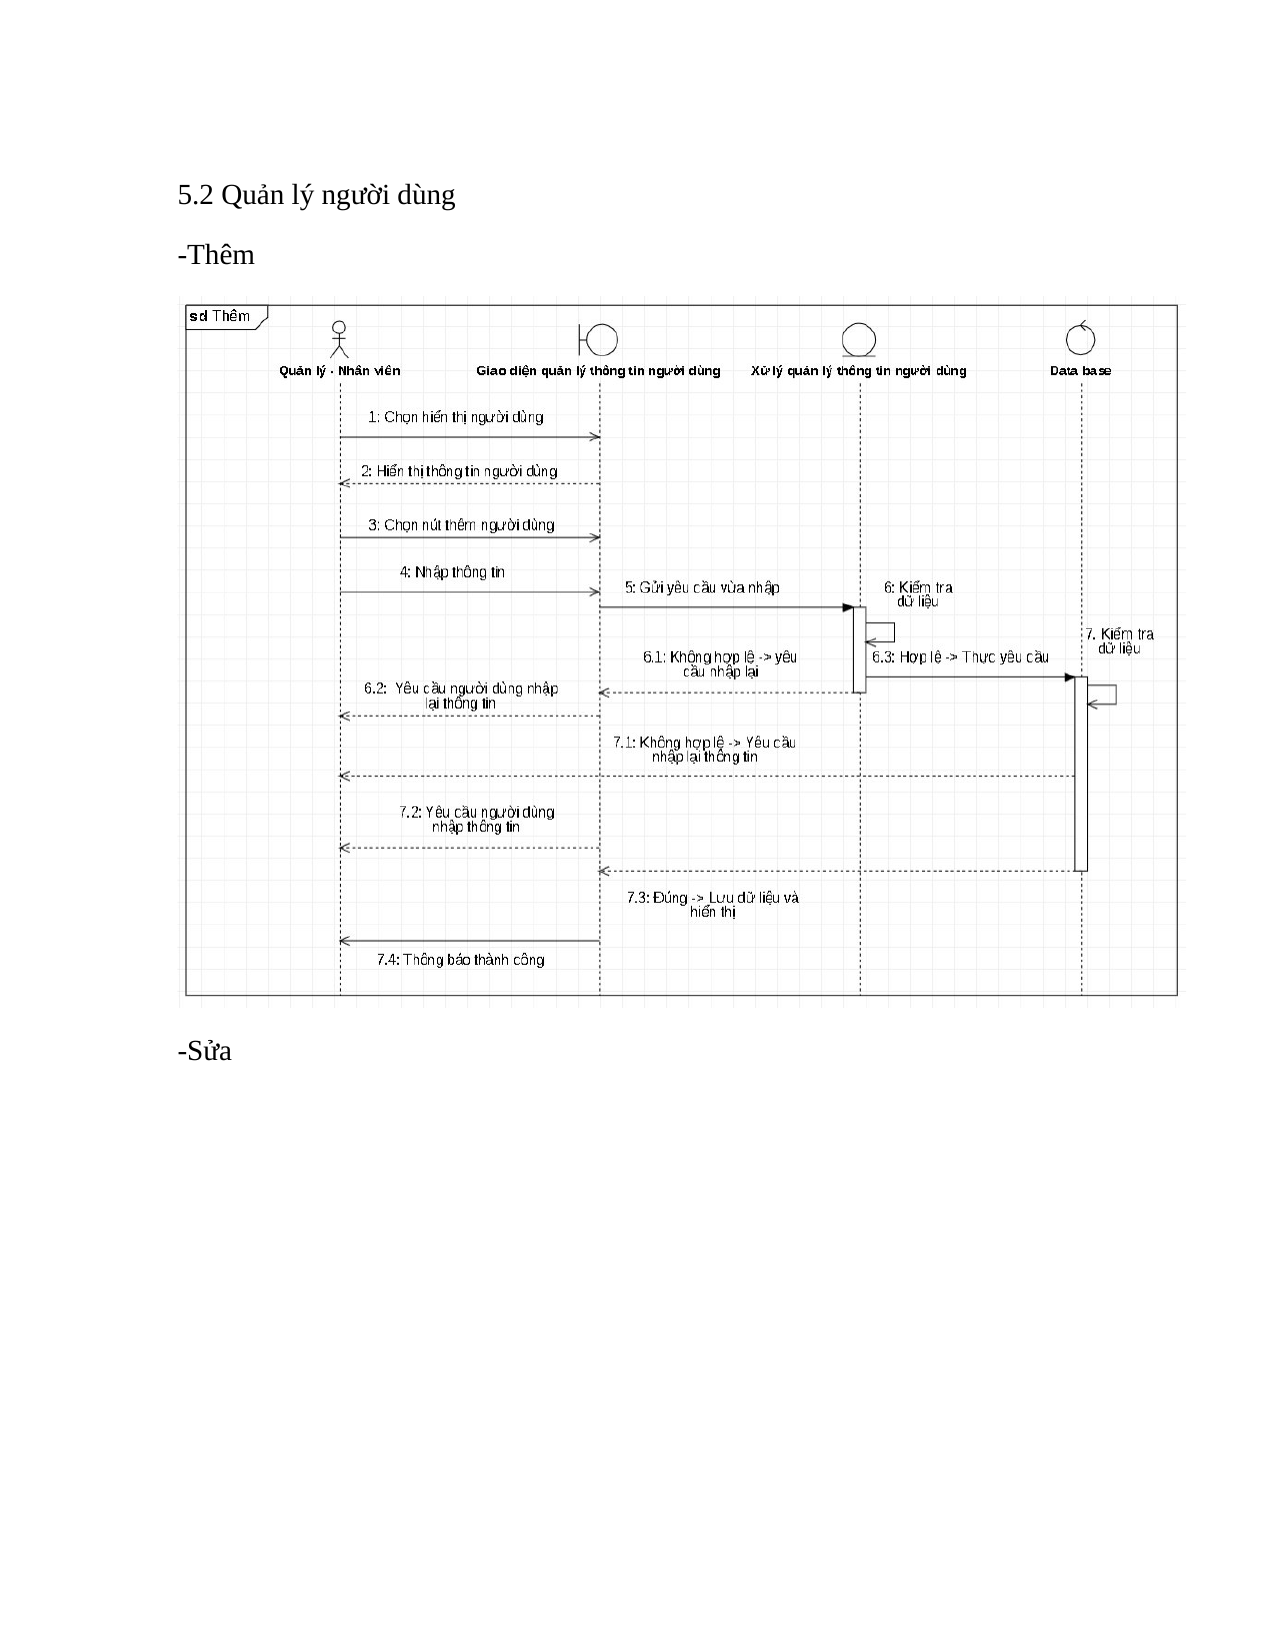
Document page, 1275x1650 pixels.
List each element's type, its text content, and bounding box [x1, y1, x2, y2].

text -Sửa [177, 1033, 1186, 1066]
text 5.2 Quản lý người dùng [177, 177, 1186, 211]
picture [177, 296, 1187, 1008]
text -Thêm [177, 237, 1186, 270]
